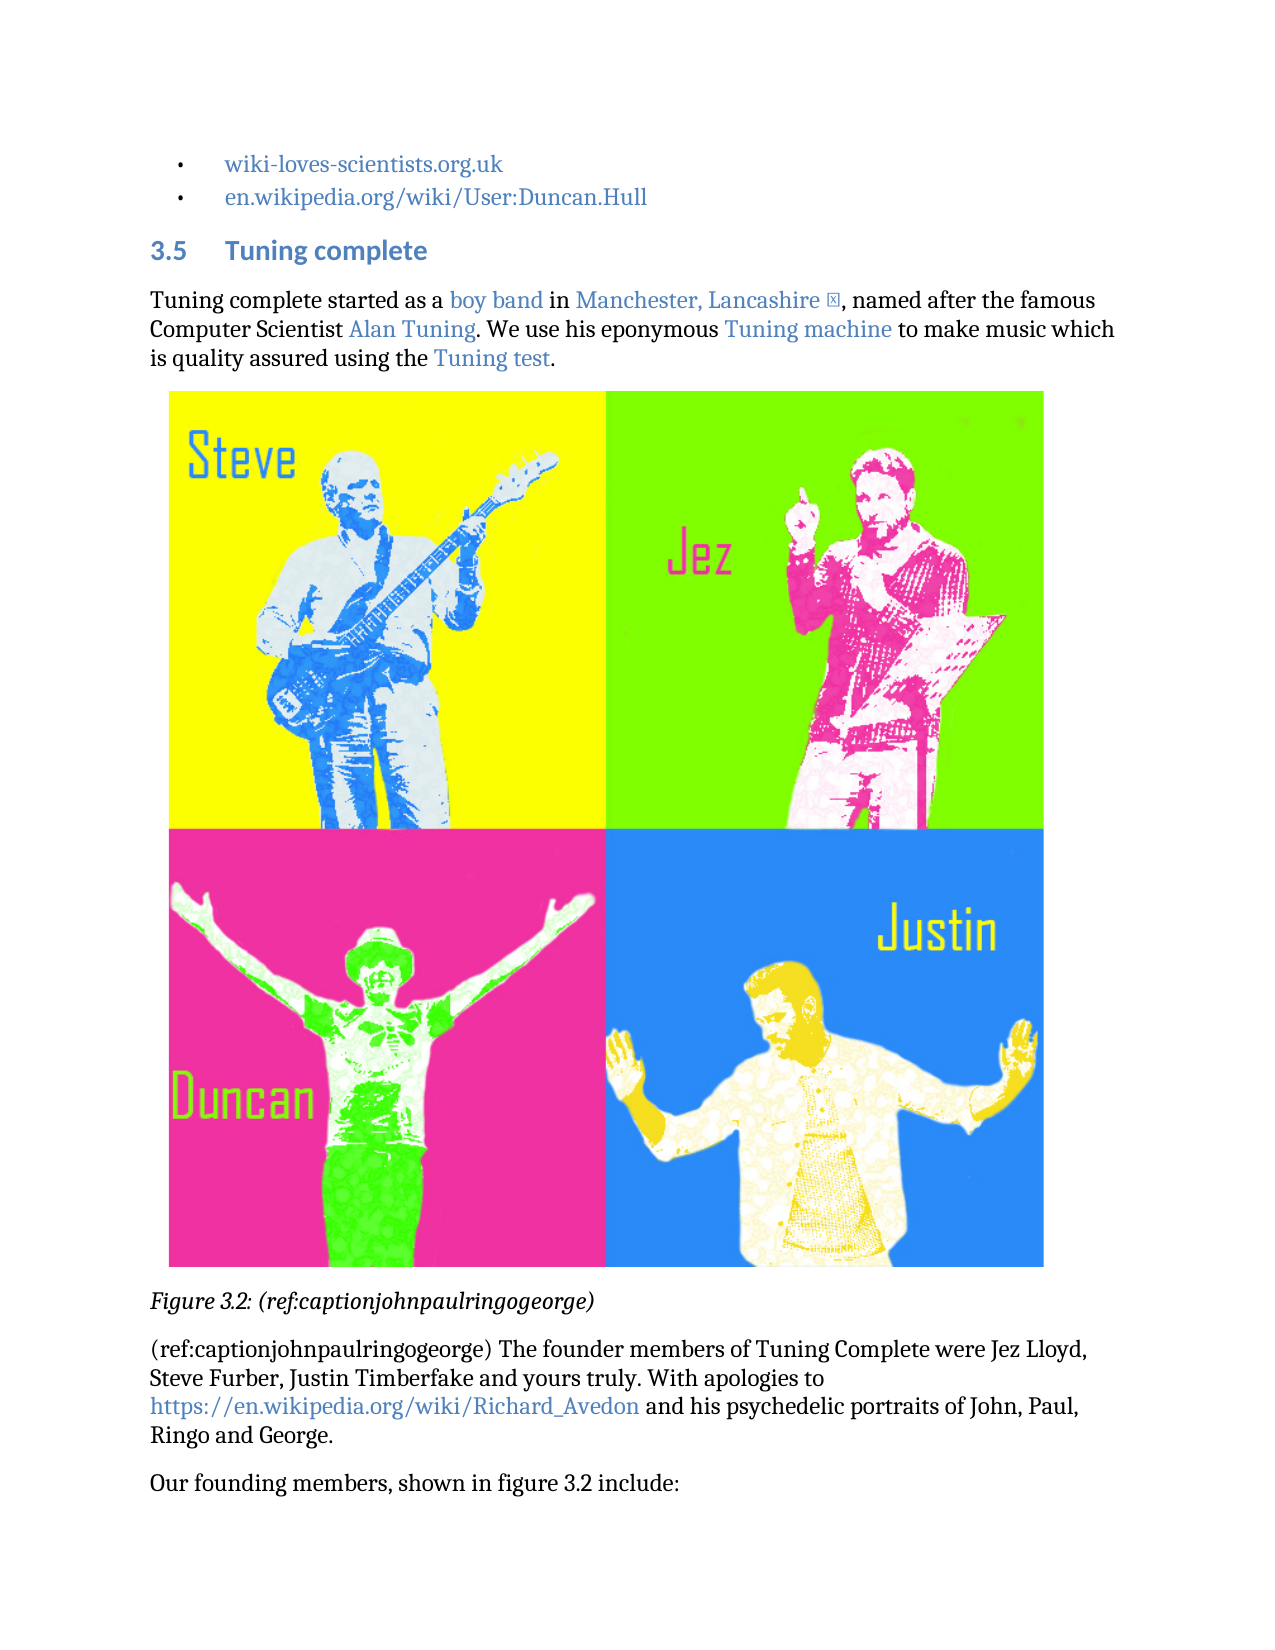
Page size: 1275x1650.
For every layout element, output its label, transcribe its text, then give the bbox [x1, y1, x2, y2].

list wiki-loves-scientists.org.uk [175, 150, 1125, 179]
picture [168, 391, 1044, 1267]
text Figure 3.2: (ref:captionjohnpaulringogeorge) [150, 1287, 1125, 1316]
list en.wikipedia.org/wiki/User:Duncan.Hull [175, 182, 1125, 211]
text Tuning complete started as a boy band in Manchester, Lancashire 🌹, named after the famous Computer Scientist Alan Tuning. We use his eponymous Tuning machine to make music which is quality assured using the Tuning test. [150, 286, 1125, 373]
text (ref:captionjohnpaulringogeorge) The founder members of Tuning Complete were Jez Lloyd, Steve Furber, Justin Timberfake and yours truly. With apologies to https://en.wikipedia.org/wiki/Richard_Avedon and his psychedelic portraits of John, Paul, Ringo and George. [150, 1335, 1125, 1450]
subtitle 3.5 Tuning complete [150, 232, 1125, 268]
text Our founding members, shown in figure 3.2 include: [150, 1468, 1125, 1497]
